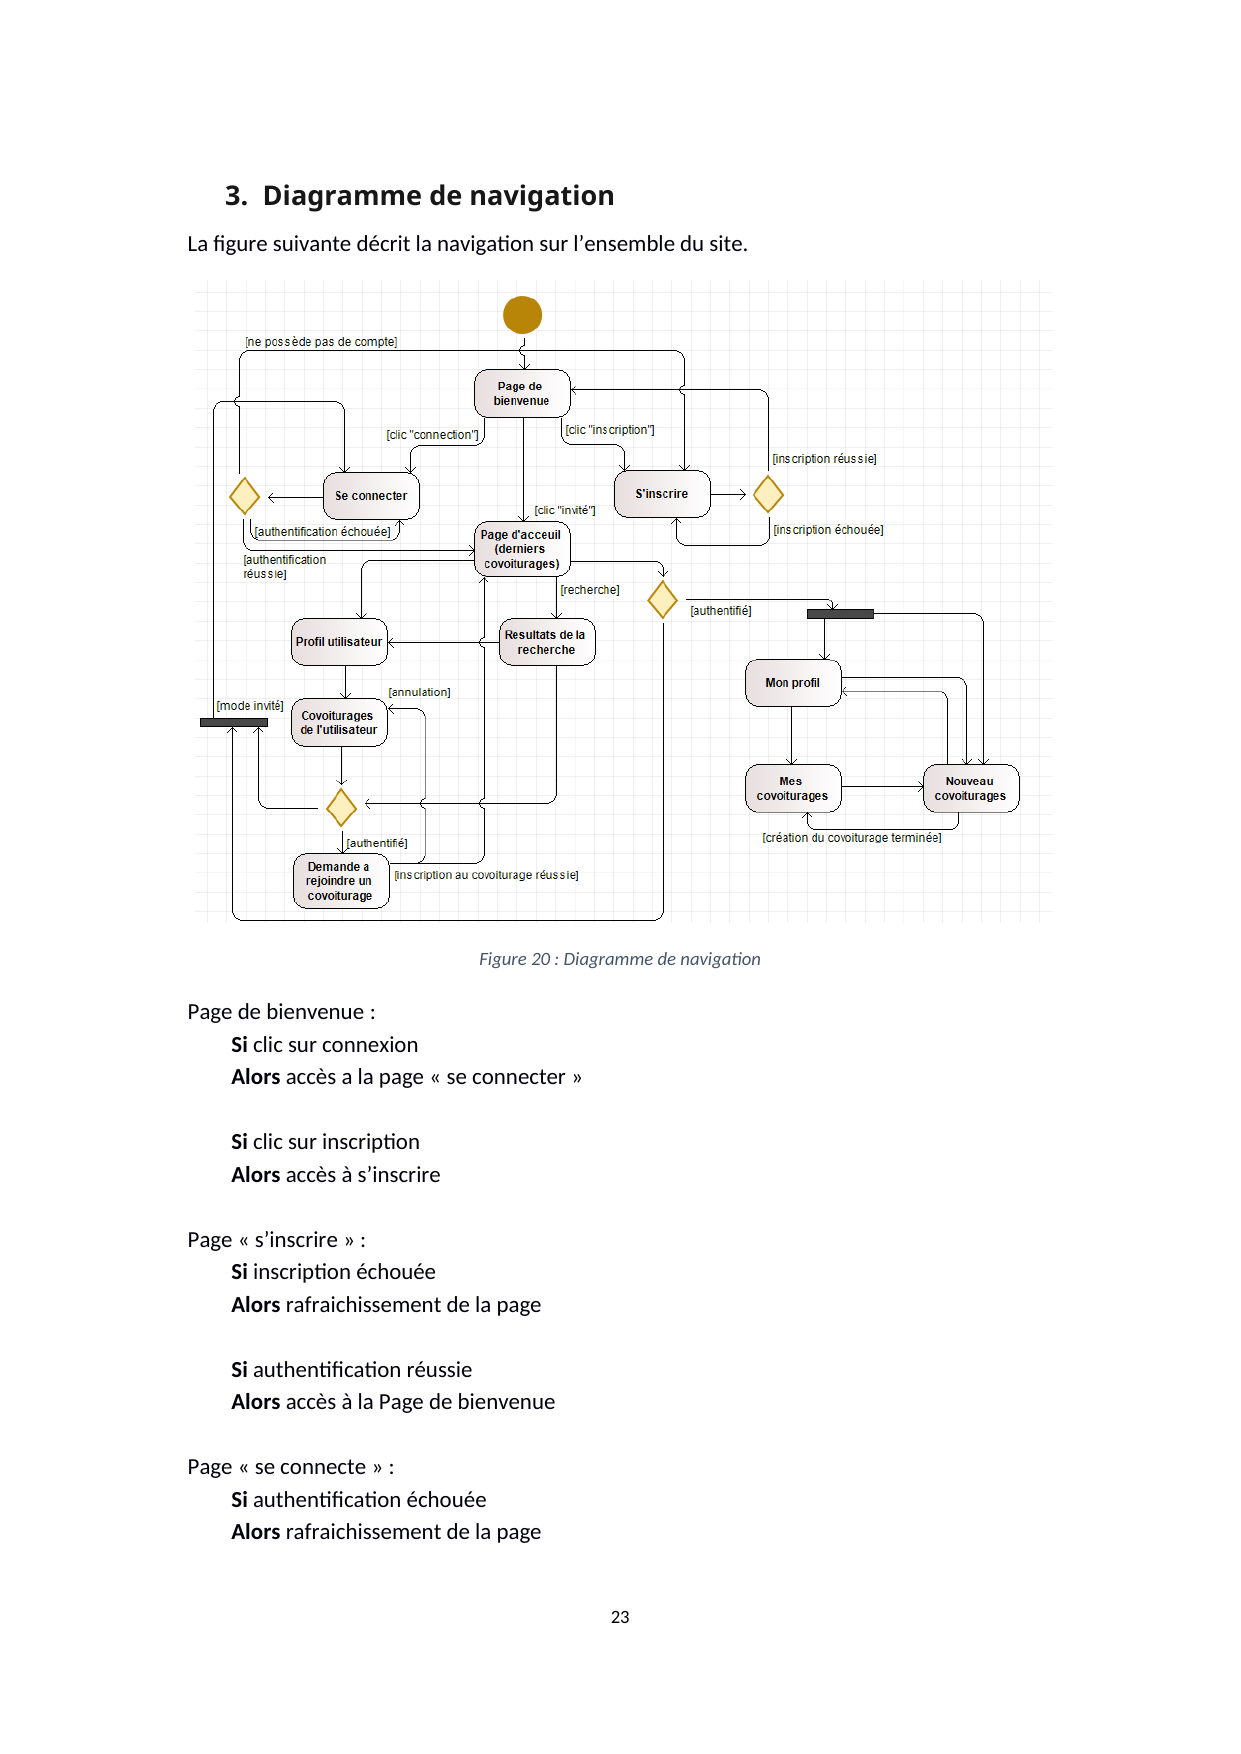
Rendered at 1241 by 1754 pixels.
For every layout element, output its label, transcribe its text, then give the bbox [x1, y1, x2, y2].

subtitle Diagramme de navigation [225, 162, 1053, 227]
text Si clic sur inscription [187, 1125, 1053, 1158]
text La figure suivante décrit la navigation sur l’ensemble du site. [187, 227, 1053, 259]
text Alors accès a la page « se connecter » [187, 1060, 1053, 1093]
text Alors rafraichissement de la page [187, 1288, 1053, 1320]
text Page de bienvenue : [187, 995, 1053, 1028]
picture [187, 268, 1053, 933]
text Alors accès à la Page de bienvenue [187, 1385, 1053, 1418]
text Si clic sur connexion [187, 1028, 1053, 1060]
text Page « s’inscrire » : [187, 1223, 1053, 1255]
text Si authentification réussie [187, 1353, 1053, 1385]
text Si inscription échouée [187, 1255, 1053, 1288]
text Page « se connecte » : [187, 1450, 1053, 1483]
text Si authentification échouée [187, 1483, 1053, 1515]
text Alors rafraichissement de la page [187, 1515, 1053, 1548]
text Alors accès à s’inscrire [187, 1158, 1053, 1190]
